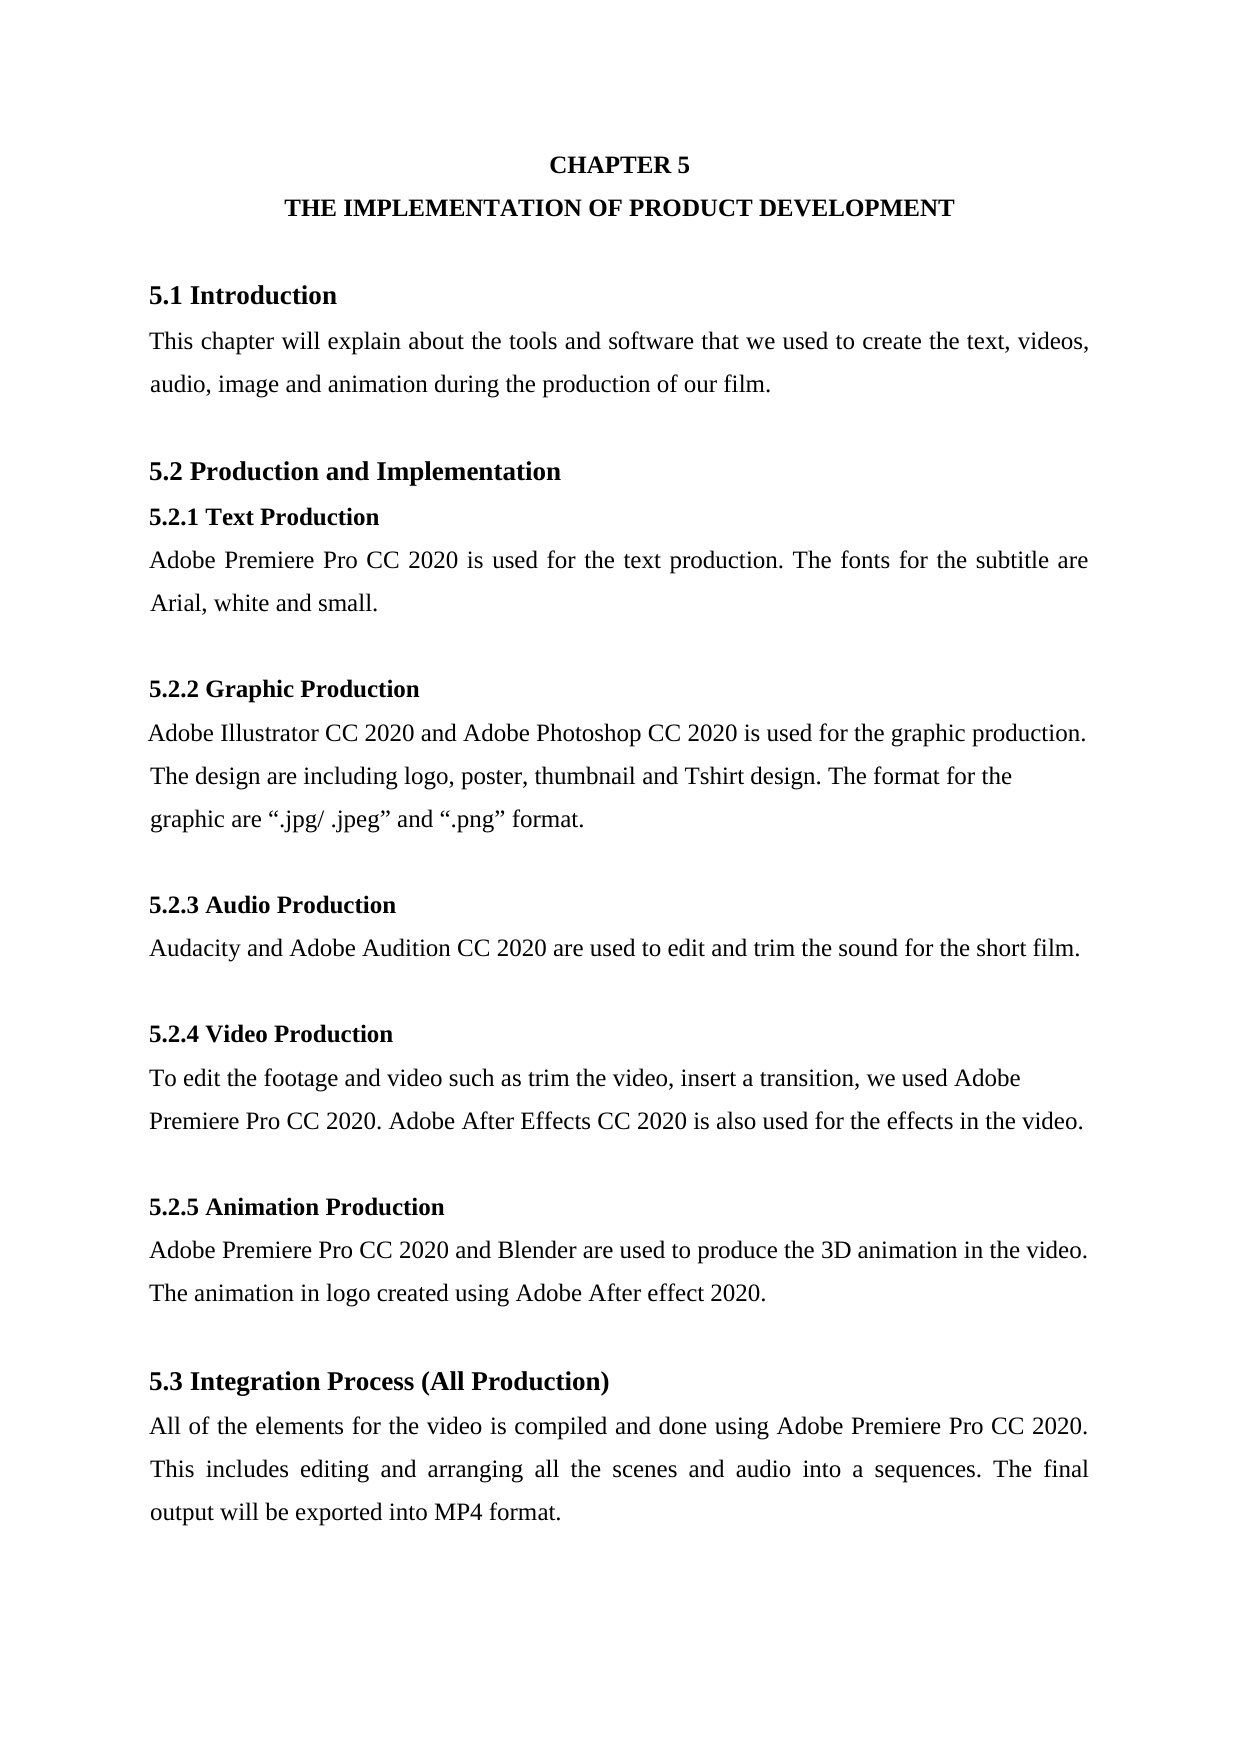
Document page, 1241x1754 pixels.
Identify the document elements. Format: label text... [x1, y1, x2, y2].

subtitle 5.2.1 Text Production [149, 502, 975, 531]
text Adobe Illustrator CC 2020 and Adobe Photoshop CC 2020 is used for the graphic production. The design are including logo, poster, thumbnail and Tshirt design. The format for the graphic are “.jpg/ .jpeg” and “.png” format. [147, 718, 1090, 833]
subtitle 5.2.5 Animation Production [149, 1192, 975, 1221]
subtitle 5.2.2 Graphic Production [149, 674, 975, 703]
text Premiere Pro CC 2020. Adobe After Effects CC 2020 is also used for the effects in the video. [149, 1106, 1090, 1134]
text To edit the footage and video such as trim the video, insert a transition, we used Adobe [149, 1063, 1090, 1091]
text Adobe Premiere Pro CC 2020 is used for the text production. The fonts for the subtitle are Arial, white and small. [149, 545, 1090, 617]
text All of the elements for the video is compiled and done using Adobe Premiere Pro CC 2020. This includes editing and arranging all the scenes and audio into a sequences. The final output will be exported into MP4 format. [149, 1411, 1090, 1526]
text Adobe Premiere Pro CC 2020 and Blender are used to produce the 3D animation in the video. [149, 1235, 1090, 1264]
text The animation in logo created using Adobe After effect 2020. [149, 1278, 1090, 1307]
subtitle 5.2 Production and Implementation [149, 455, 975, 487]
text This chapter will explain about the tools and software that we used to create the text, videos, audio, image and animation during the production of our film. [149, 326, 1090, 398]
text Audacity and Adobe Audition CC 2020 are used to edit and trim the sound for the short film. [149, 933, 1090, 962]
subtitle 5.1 Introduction [149, 279, 975, 311]
text CHAPTER 5 [149, 150, 1090, 179]
text 5.2.3 Audio Production [149, 890, 1090, 919]
subtitle 5.2.4 Video Production [149, 1019, 975, 1048]
subtitle 5.3 Integration Process (All Production) [149, 1364, 975, 1396]
text THE IMPLEMENTATION OF PRODUCT DEVELOPMENT [149, 193, 1090, 222]
